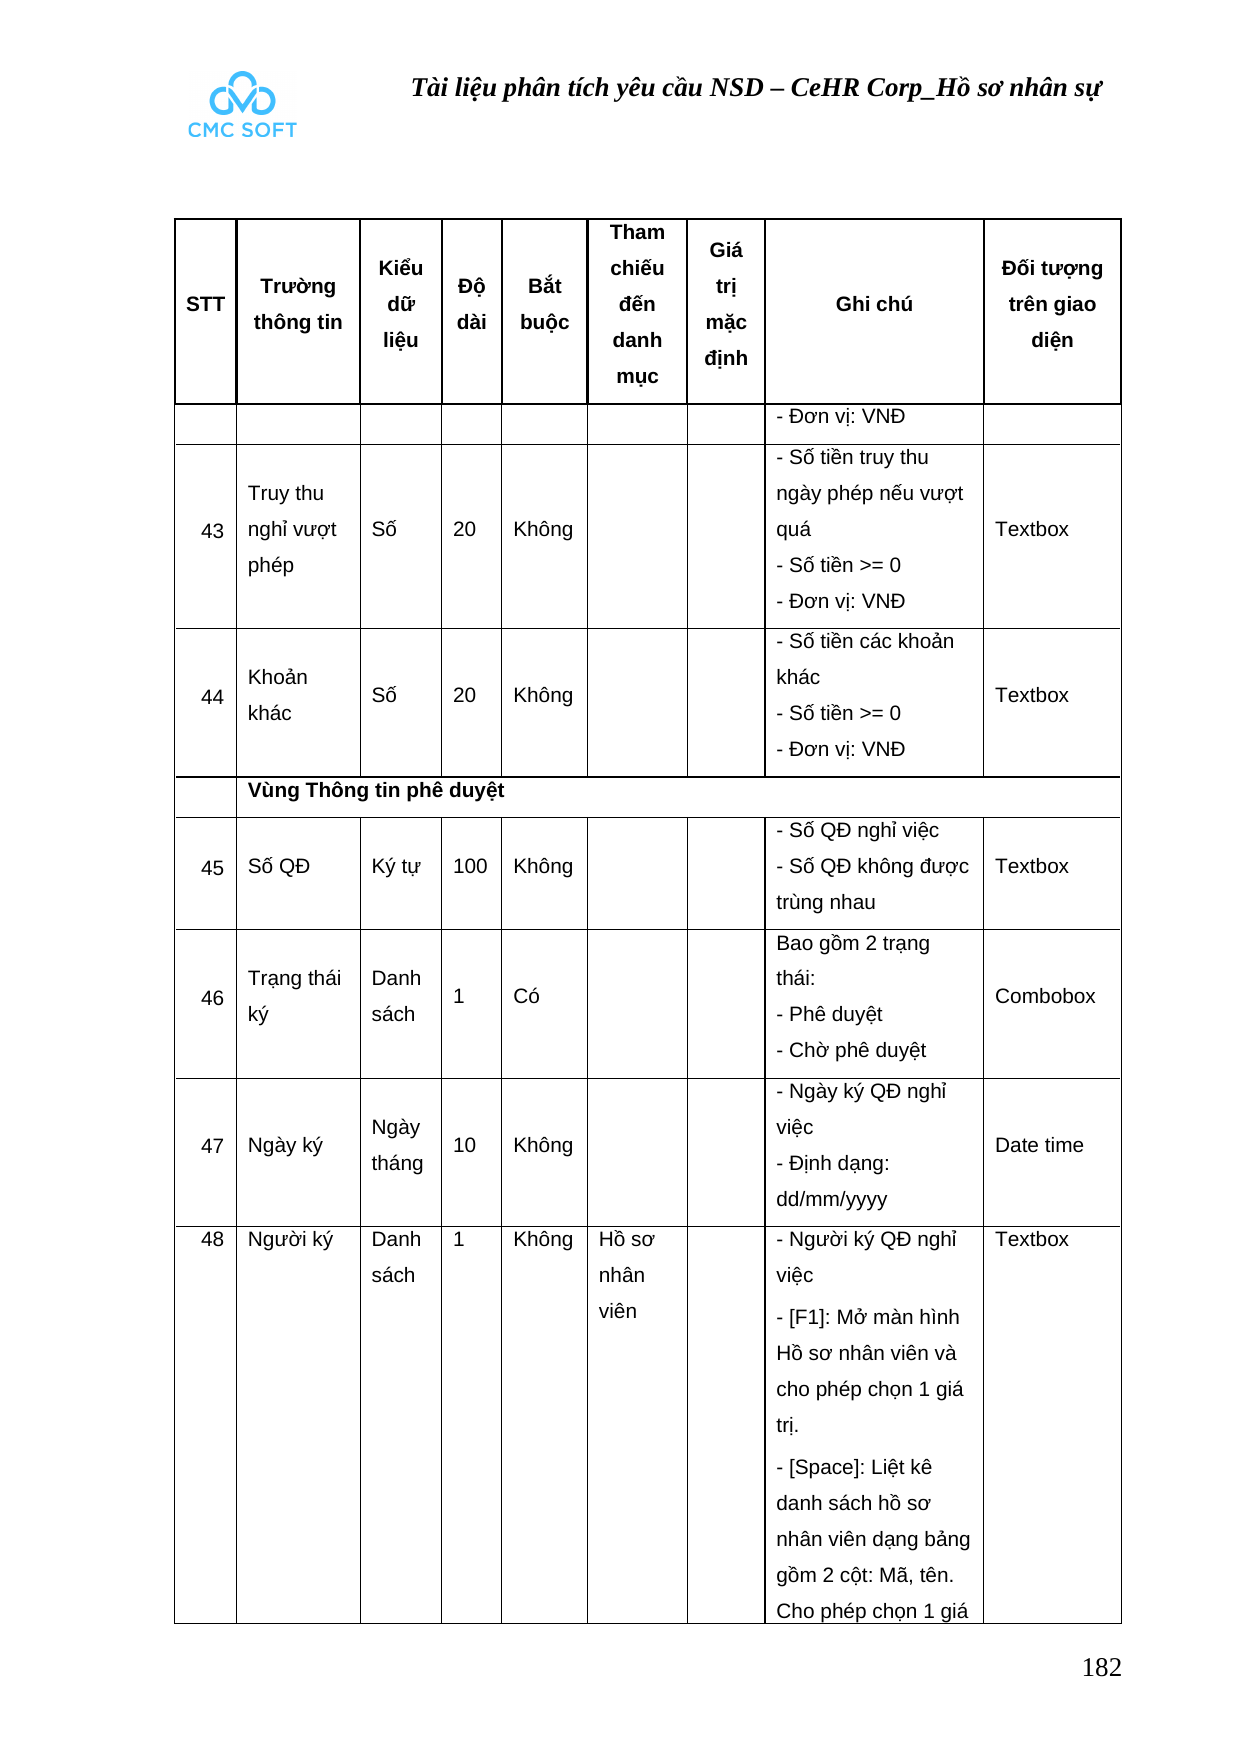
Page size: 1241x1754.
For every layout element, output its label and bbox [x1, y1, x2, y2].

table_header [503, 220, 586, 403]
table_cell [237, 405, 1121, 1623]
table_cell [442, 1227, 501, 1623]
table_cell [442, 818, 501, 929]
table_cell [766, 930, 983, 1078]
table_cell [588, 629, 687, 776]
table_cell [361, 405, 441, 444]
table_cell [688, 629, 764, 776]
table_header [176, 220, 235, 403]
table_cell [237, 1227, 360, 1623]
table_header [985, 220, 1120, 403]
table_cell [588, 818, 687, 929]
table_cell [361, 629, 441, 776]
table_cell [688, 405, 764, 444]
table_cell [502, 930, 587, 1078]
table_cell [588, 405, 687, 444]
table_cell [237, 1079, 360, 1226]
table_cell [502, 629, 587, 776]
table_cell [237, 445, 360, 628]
picture [188, 71, 297, 137]
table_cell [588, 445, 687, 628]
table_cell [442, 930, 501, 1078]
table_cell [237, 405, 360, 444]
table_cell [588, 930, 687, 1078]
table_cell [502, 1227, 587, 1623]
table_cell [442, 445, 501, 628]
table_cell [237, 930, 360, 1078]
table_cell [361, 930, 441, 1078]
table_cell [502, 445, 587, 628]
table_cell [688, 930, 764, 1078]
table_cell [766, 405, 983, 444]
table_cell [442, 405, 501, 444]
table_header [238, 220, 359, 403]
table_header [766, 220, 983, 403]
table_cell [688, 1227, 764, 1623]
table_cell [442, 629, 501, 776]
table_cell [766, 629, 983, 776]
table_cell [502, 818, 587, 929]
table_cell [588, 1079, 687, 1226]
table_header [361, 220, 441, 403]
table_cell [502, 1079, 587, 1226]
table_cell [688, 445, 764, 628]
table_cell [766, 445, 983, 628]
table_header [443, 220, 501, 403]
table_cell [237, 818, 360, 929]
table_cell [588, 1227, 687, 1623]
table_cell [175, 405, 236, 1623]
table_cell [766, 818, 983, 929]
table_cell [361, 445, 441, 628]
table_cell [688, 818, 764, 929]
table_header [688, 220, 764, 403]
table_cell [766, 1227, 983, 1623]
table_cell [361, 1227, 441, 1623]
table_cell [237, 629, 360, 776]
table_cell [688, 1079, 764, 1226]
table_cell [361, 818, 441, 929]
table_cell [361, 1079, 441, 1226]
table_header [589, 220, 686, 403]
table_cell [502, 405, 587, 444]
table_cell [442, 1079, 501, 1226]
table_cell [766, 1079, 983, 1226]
